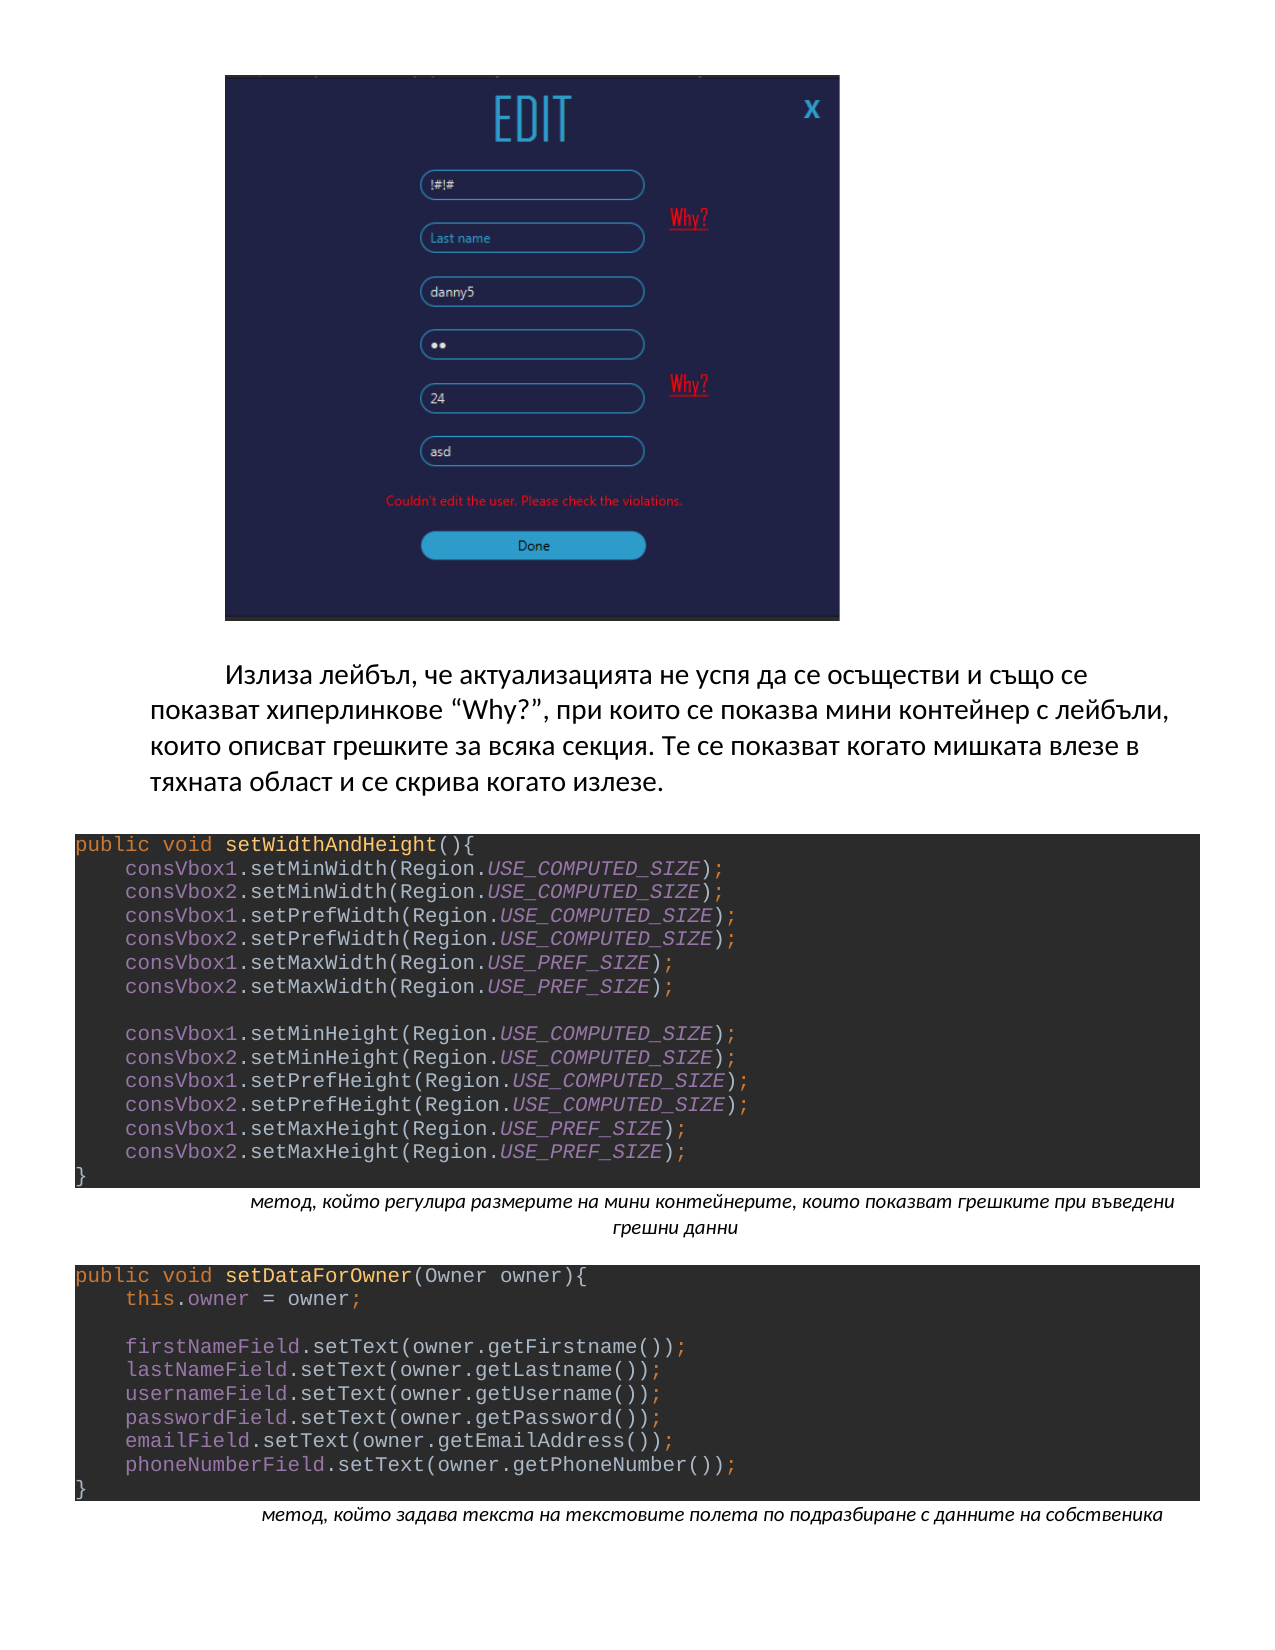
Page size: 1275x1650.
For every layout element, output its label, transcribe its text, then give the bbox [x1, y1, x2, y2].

text public void setWidthAndHeight(){ consVbox1.setMinWidth(Region.USE_COMPUTED_SIZE); consVbox2.setMinWidth(Region.USE_COMPUTED_SIZE); consVbox1.setPrefWidth(Region.USE_COMPUTED_SIZE); consVbox2.setPrefWidth(Region.USE_COMPUTED_SIZE); consVbox1.setMaxWidth(Region.USE_PREF_SIZE); consVbox2.setMaxWidth(Region.USE_PREF_SIZE); consVbox1.setMinHeight(Region.USE_COMPUTED_SIZE); consVbox2.setMinHeight(Region.USE_COMPUTED_SIZE); consVbox1.setPrefHeight(Region.USE_COMPUTED_SIZE); consVbox2.setPrefHeight(Region.USE_COMPUTED_SIZE); consVbox1.setMaxHeight(Region.USE_PREF_SIZE); consVbox2.setMaxHeight(Region.USE_PREF_SIZE); } [75, 834, 1200, 1188]
text метод, който задава текста на текстовите полета по подразбиране с данните на собственика [150, 1501, 1200, 1527]
text public void setDataForOwner(Owner owner){ this.owner = owner; firstNameField.setText(owner.getFirstname()); lastNameField.setText(owner.getLastname()); usernameField.setText(owner.getUsername()); passwordField.setText(owner.getPassword()); emailField.setText(owner.getEmailAddress()); phoneNumberField.setText(owner.getPhoneNumber()); } [75, 1265, 1200, 1501]
text метод, който регулира размерите на мини контейнерите, които показват грешките при въведени грешни данни [150, 1188, 1200, 1239]
picture [225, 75, 840, 621]
text Излиза лейбъл, че актуализацията не успя да се осъществи и също се показват хиперлинкове “Why?”, при които се показва мини контейнер с лейбъли, които описват грешките за всяка секция. Те се показват когато мишката влезе в тяхната област и се скрива когато излезе. [150, 656, 1200, 798]
